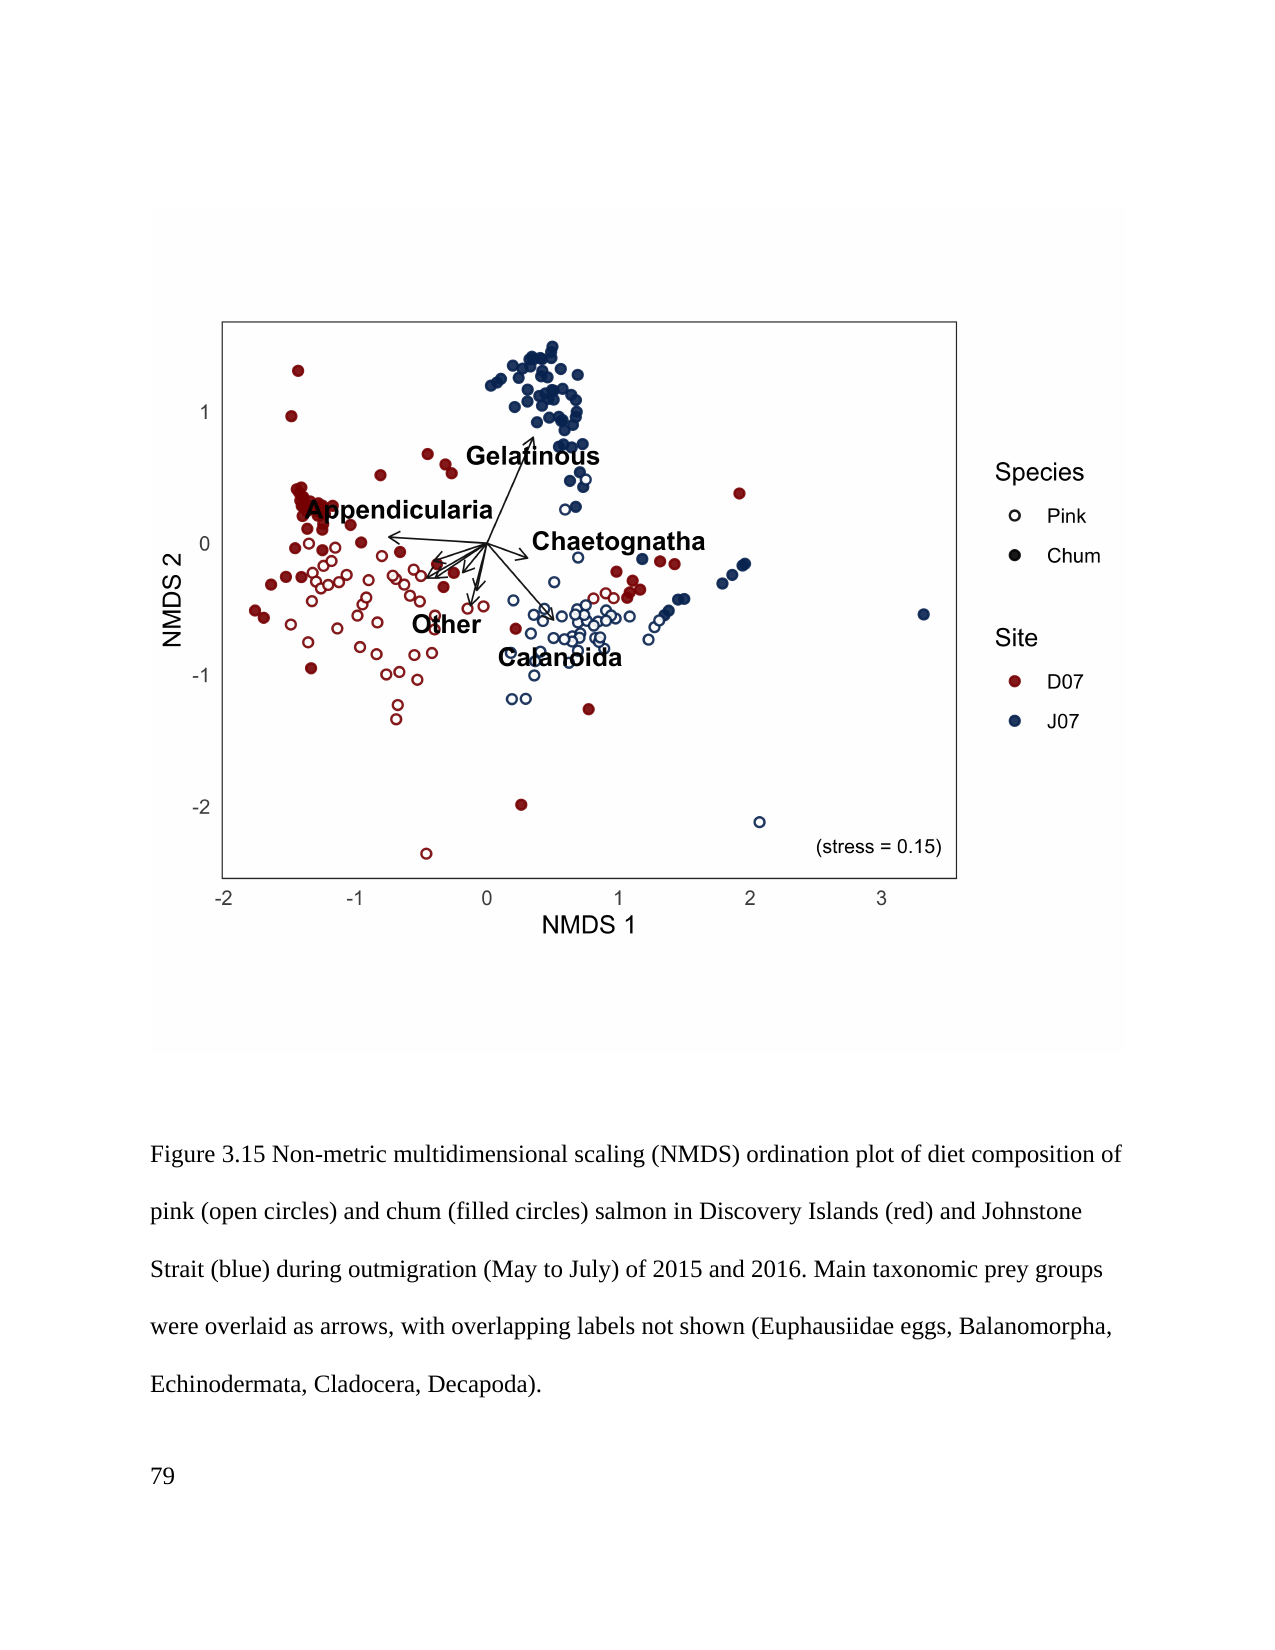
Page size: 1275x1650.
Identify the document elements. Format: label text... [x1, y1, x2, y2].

picture [150, 207, 1125, 1053]
